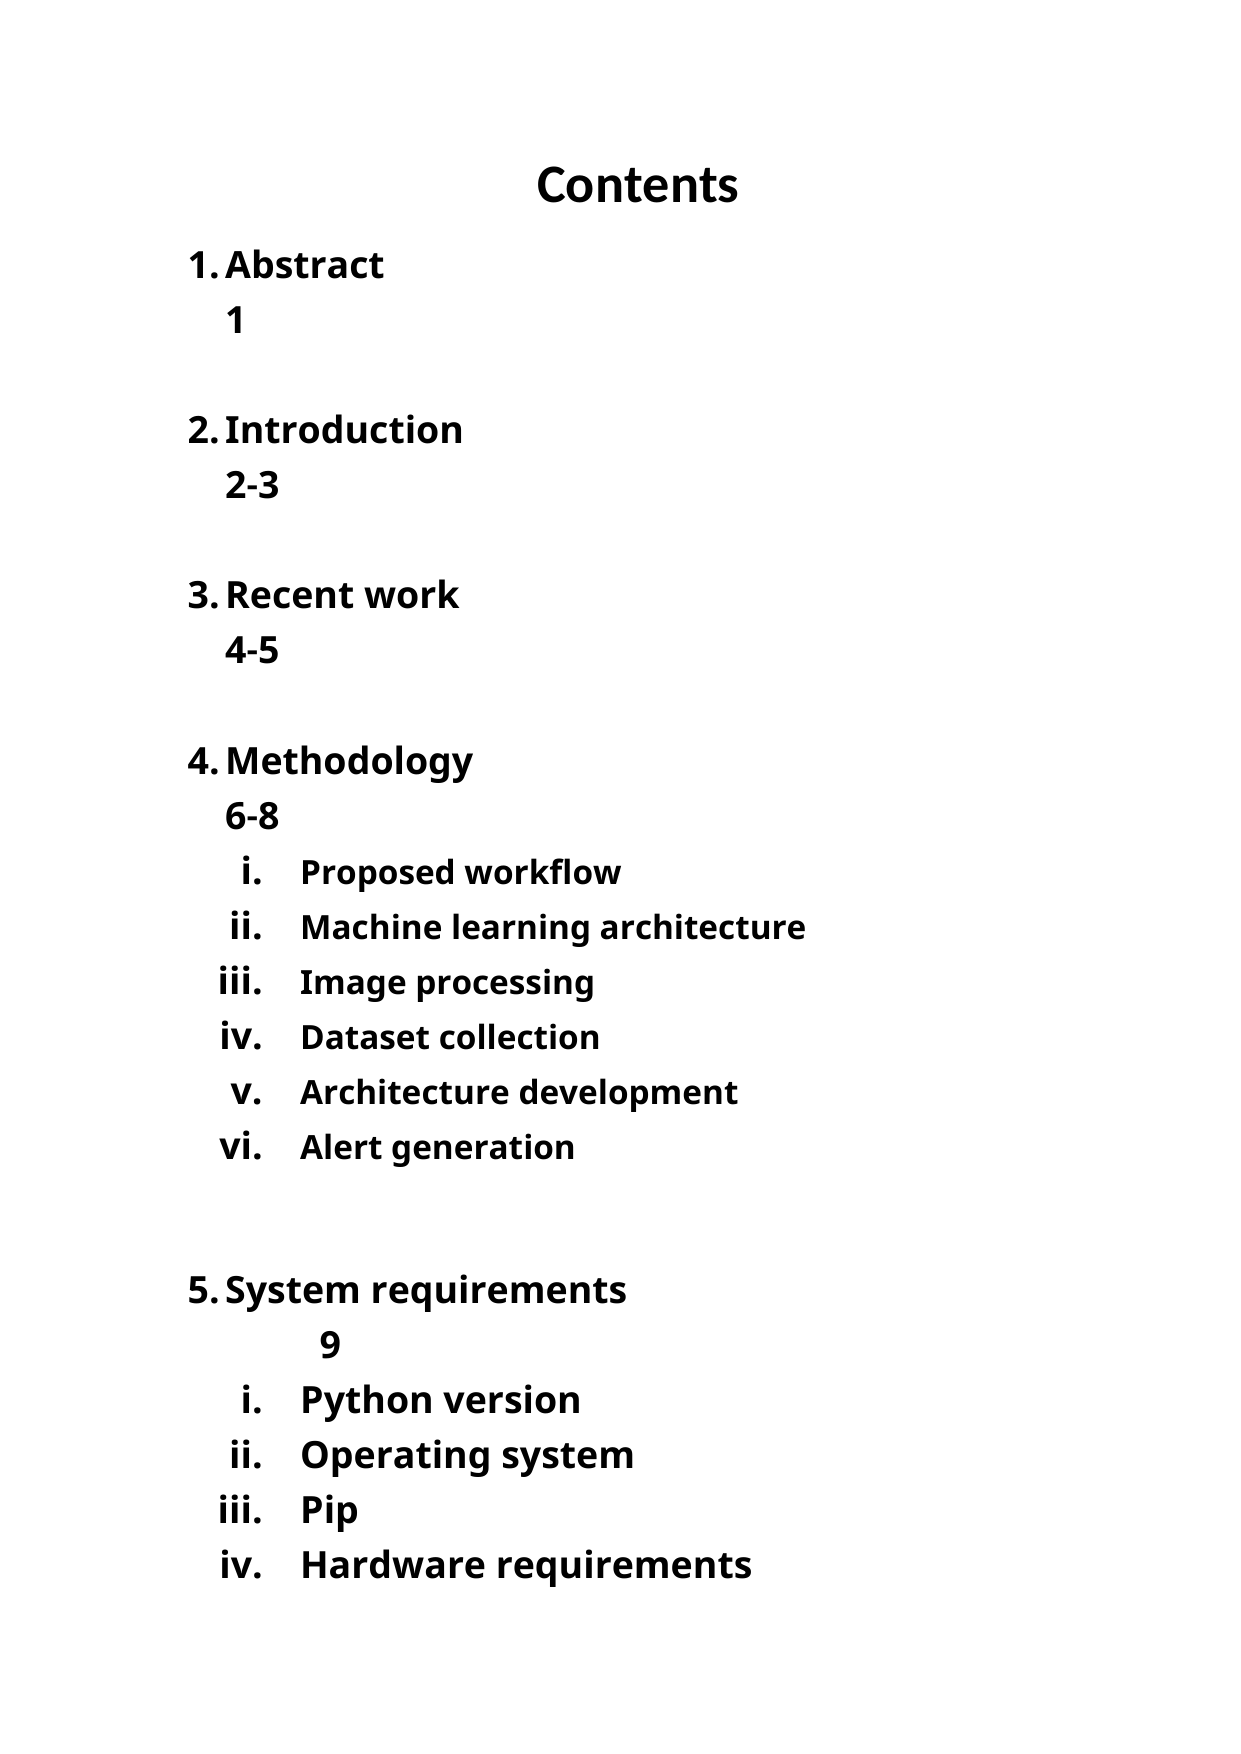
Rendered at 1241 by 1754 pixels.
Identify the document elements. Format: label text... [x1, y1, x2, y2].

list Alert generation [262, 1120, 1090, 1171]
list Introduction 2-3 [187, 403, 1090, 509]
list Pip [262, 1484, 1090, 1535]
list System requirements 9 [187, 1263, 1090, 1369]
list Methodology 6-8 [187, 734, 1090, 840]
list Machine learning architecture [262, 899, 1090, 950]
list Image processing [262, 954, 1090, 1005]
text Contents [525, 150, 1090, 216]
list Python version [262, 1373, 1090, 1424]
list Abstract 1 [187, 238, 1090, 344]
list Architecture development [262, 1064, 1090, 1116]
list Recent work 4-5 [187, 569, 1090, 675]
list Operating system [262, 1428, 1090, 1479]
list Proposed workflow [262, 844, 1090, 895]
list Dataset collection [262, 1009, 1090, 1061]
list Hardware requirements [262, 1539, 1090, 1590]
